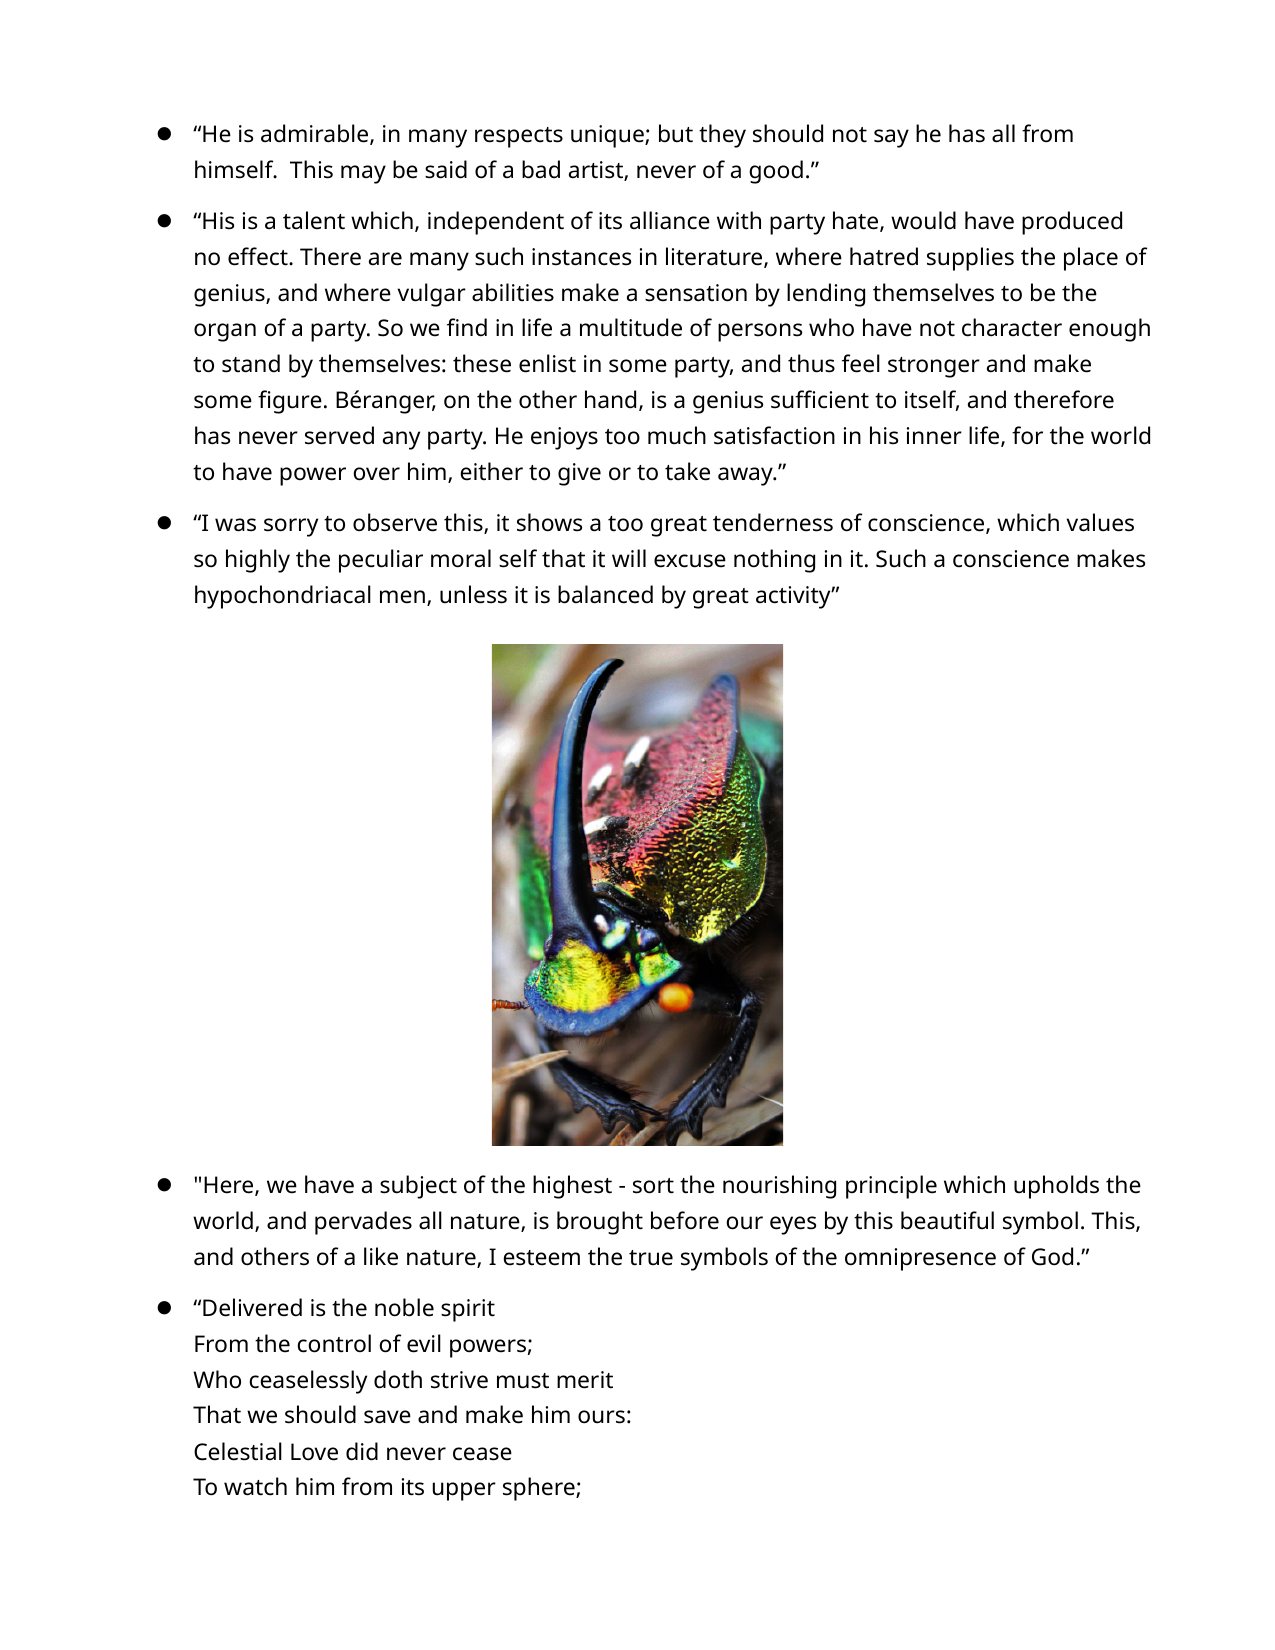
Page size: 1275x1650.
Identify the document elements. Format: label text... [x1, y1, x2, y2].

list “He is admirable, in many respects unique; but they should not say he has all from himself. This may be said of a bad artist, never of a good.” [156, 118, 1157, 185]
picture [491, 644, 784, 1146]
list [156, 1292, 1157, 1503]
list "Here, we have a subject of the highest - sort the nourishing principle which upholds the world, and pervades all nature, is brought before our eyes by this beautiful symbol. This, and others of a like nature, I esteem the true symbols of the omnipresence of God.” [156, 629, 1157, 1272]
list “His is a talent which, independent of its alliance with party hate, would have produced no effect. There are many such instances in literature, where hatred supplies the place of genius, and where vulgar abilities make a sensation by lending themselves to be the organ of a party. So we find in life a multitude of persons who have not character enough to stand by themselves: these enlist in some party, and thus feel stronger and make some figure. Béranger, on the other hand, is a genius sufficient to itself, and therefore has never served any party. He enjoys too much satisfaction in his inner life, for the world to have power over him, either to give or to take away.” [156, 204, 1157, 487]
list “I was sorry to observe this, it shows a too great tenderness of conscience, which values so highly the peculiar moral self that it will excuse nothing in it. Such a conscience makes hypochondriacal men, unless it is balanced by great activity” [156, 507, 1157, 610]
